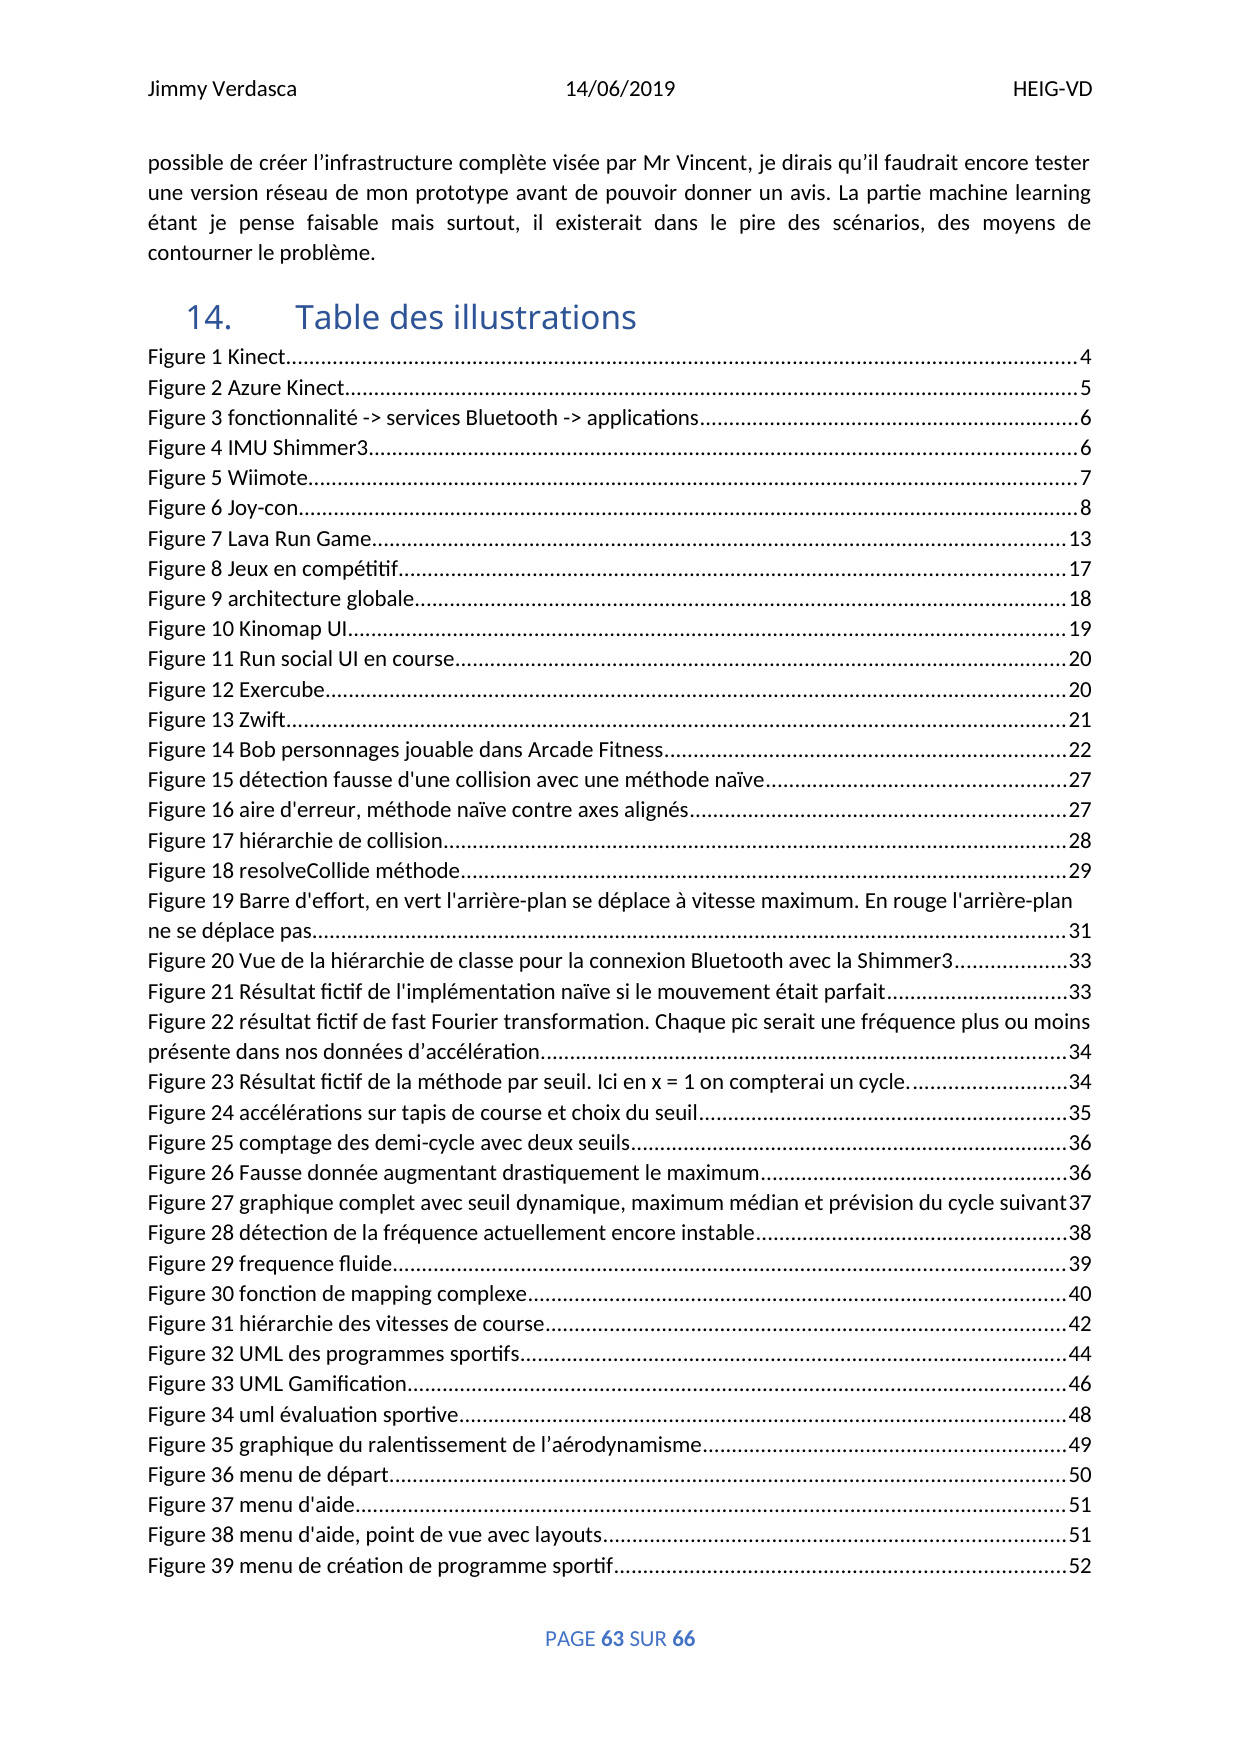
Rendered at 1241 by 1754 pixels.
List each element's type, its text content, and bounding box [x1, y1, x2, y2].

text Figure 6 Joy-con 8 [148, 493, 1093, 521]
text Figure 29 frequence fluide 39 [148, 1249, 1093, 1277]
text Figure 18 resolveCollide méthode 29 [148, 856, 1093, 884]
text Figure 4 IMU Shimmer3 6 [148, 433, 1093, 461]
text Figure 14 Bob personnages jouable dans Arcade Fitness 22 [148, 735, 1093, 763]
text Figure 12 Exercube 20 [148, 675, 1093, 703]
text Figure 9 architecture globale 18 [148, 584, 1093, 612]
text Figure 39 menu de création de programme sportif 52 [148, 1551, 1093, 1579]
text Figure 33 UML Gamification 46 [148, 1369, 1093, 1397]
text Figure 11 Run social UI en course 20 [148, 644, 1093, 672]
text Figure 22 résultat fictif de fast Fourier transformation. Chaque pic serait une fréquence plus ou moins présente dans nos données d’accélération. 34 [148, 1007, 1093, 1065]
text Figure 31 hiérarchie des vitesses de course 42 [148, 1309, 1093, 1337]
text Figure 1 Kinect 4 [148, 342, 1093, 370]
text Figure 5 Wiimote 7 [148, 463, 1093, 491]
text Figure 3 fonctionnalité -> services Bluetooth -> applications 6 [148, 403, 1093, 431]
text Figure 21 Résultat fictif de l'implémentation naïve si le mouvement était parfait 33 [148, 977, 1093, 1005]
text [148, 148, 1093, 266]
text Figure 26 Fausse donnée augmentant drastiquement le maximum 36 [148, 1158, 1093, 1186]
text Figure 34 uml évaluation sportive 48 [148, 1400, 1093, 1428]
text Figure 37 menu d'aide 51 [148, 1490, 1093, 1518]
text Figure 36 menu de départ 50 [148, 1460, 1093, 1488]
text Figure 2 Azure Kinect 5 [148, 373, 1093, 401]
text Figure 30 fonction de mapping complexe 40 [148, 1279, 1093, 1307]
text Figure 38 menu d'aide, point de vue avec layouts 51 [148, 1521, 1093, 1548]
text Figure 19 Barre d'effort, en vert l'arrière-plan se déplace à vitesse maximum. En rouge l'arrière-plan ne se déplace pas. 31 [148, 886, 1093, 944]
text Figure 27 graphique complet avec seuil dynamique, maximum médian et prévision du cycle suivant 37 [148, 1188, 1093, 1216]
text Figure 17 hiérarchie de collision 28 [148, 826, 1093, 854]
text Figure 15 détection fausse d'une collision avec une méthode naïve 27 [148, 765, 1093, 793]
text Figure 7 Lava Run Game 13 [148, 524, 1093, 552]
text Figure 16 aire d'erreur, méthode naïve contre axes alignés 27 [148, 796, 1093, 823]
text Figure 20 Vue de la hiérarchie de classe pour la connexion Bluetooth avec la Shimmer3 33 [148, 947, 1093, 974]
text Figure 23 Résultat fictif de la méthode par seuil. Ici en x = 1 on compterai un cycle. 34 [148, 1067, 1093, 1095]
text Figure 8 Jeux en compétitif 17 [148, 554, 1093, 582]
text Figure 24 accélérations sur tapis de course et choix du seuil 35 [148, 1098, 1093, 1126]
text Figure 25 comptage des demi-cycle avec deux seuils 36 [148, 1128, 1093, 1156]
text Figure 28 détection de la fréquence actuellement encore instable 38 [148, 1218, 1093, 1246]
text Figure 10 Kinomap UI 19 [148, 614, 1093, 642]
text Figure 13 Zwift 21 [148, 705, 1093, 733]
subtitle Table des illustrations [185, 293, 1093, 339]
text Figure 35 graphique du ralentissement de l’aérodynamisme 49 [148, 1430, 1093, 1458]
text Figure 32 UML des programmes sportifs 44 [148, 1339, 1093, 1367]
